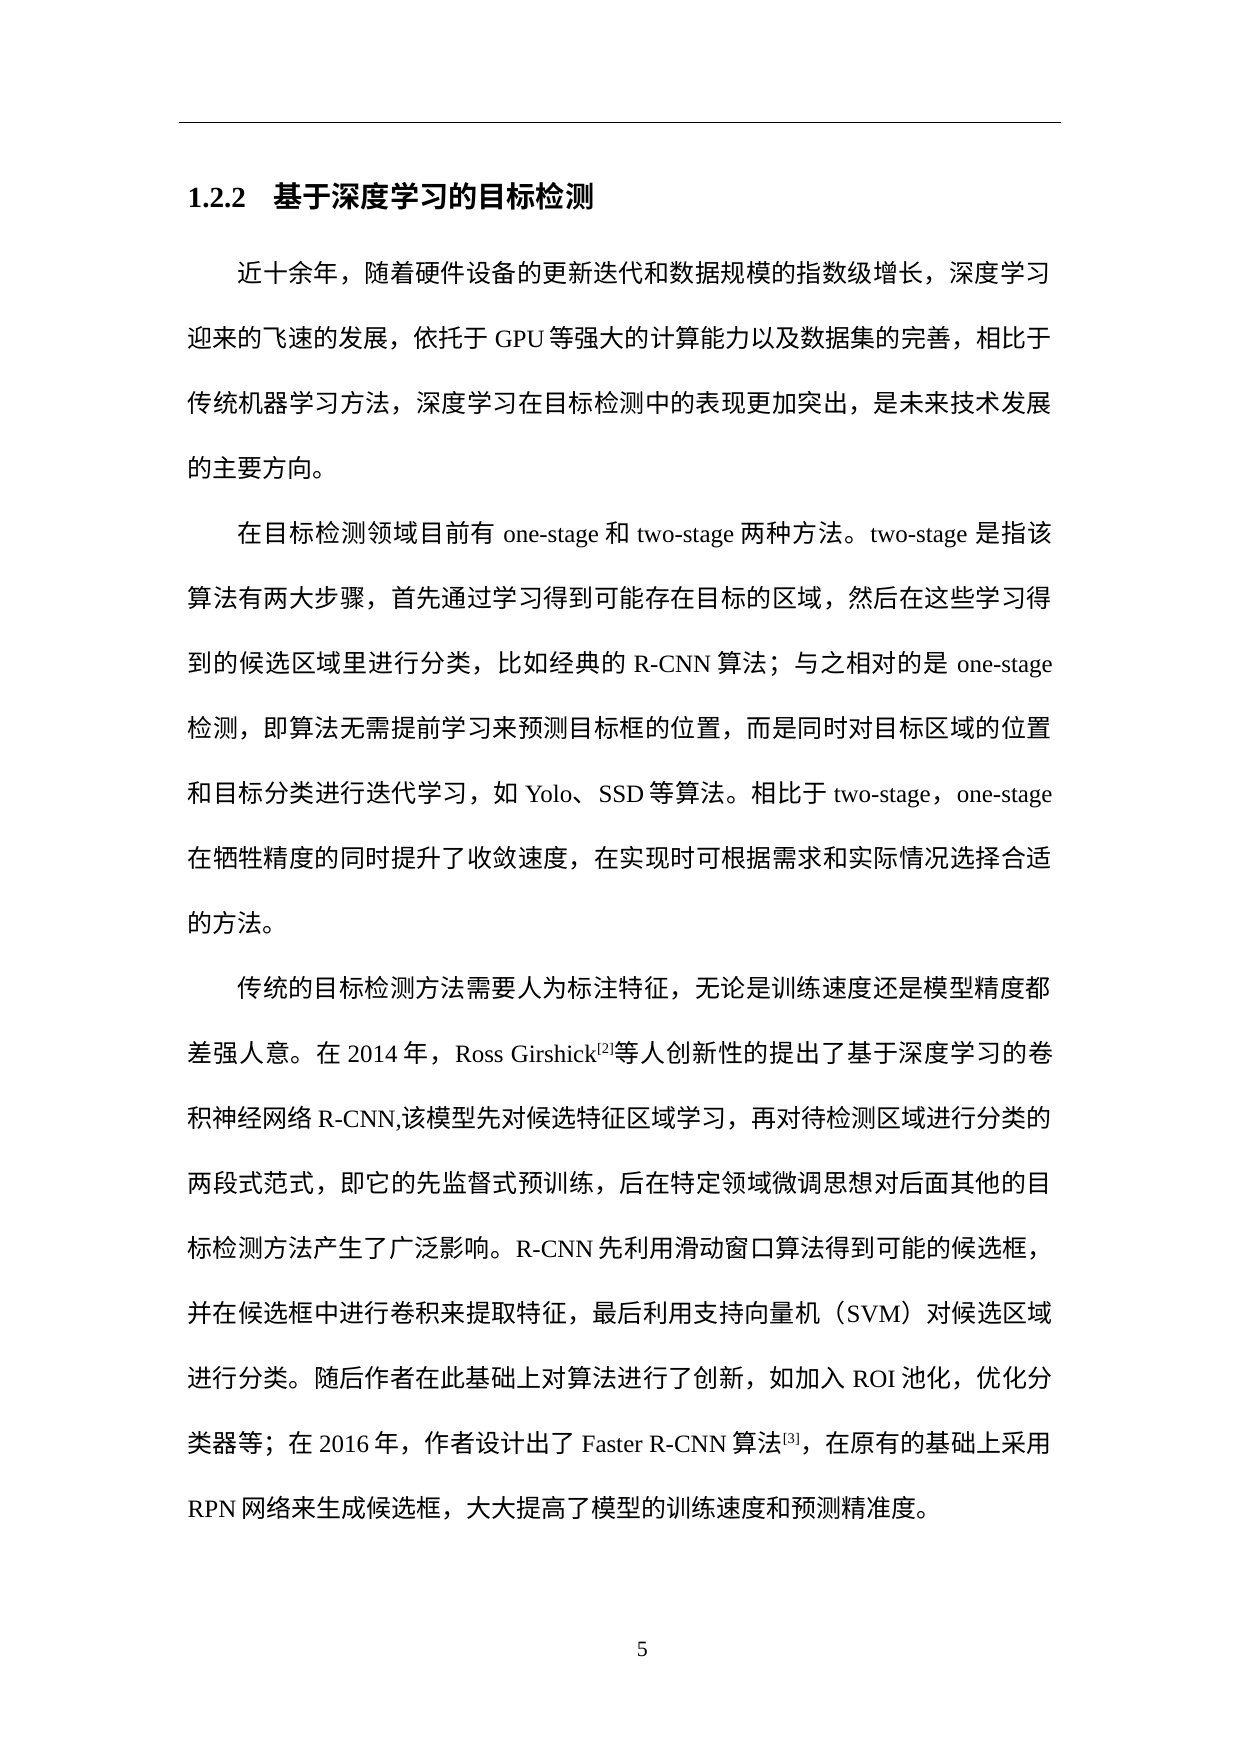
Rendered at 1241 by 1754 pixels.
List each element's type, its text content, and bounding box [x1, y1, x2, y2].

text 传统的目标检测方法需要人为标注特征，无论是训练速度还是模型精度都差强人意。在2014年，Ross Girshick[2]等人创新性的提出了基于深度学习的卷积神经网络R-CNN,该模型先对候选特征区域学习，再对待检测区域进行分类的两段式范式，即它的先监督式预训练，后在特定领域微调思想对后面其他的目标检测方法产生了广泛影响。R-CNN先利用滑动窗口算法得到可能的候选框，并在候选框中进行卷积来提取特征，最后利用支持向量机（SVM）对候选区域进行分类。随后作者在此基础上对算法进行了创新，如加入ROI池化，优化分类器等；在2016年，作者设计出了Faster R-CNN算法[3]，在原有的基础上采用RPN网络来生成候选框，大大提高了模型的训练速度和预测精准度。 [187, 954, 1053, 1539]
subtitle 基于深度学习的目标检测 [187, 162, 1053, 227]
text 在目标检测领域目前有 one-stage 和 two-stage 两种方法。two-stage 是指该算法有两大步骤，首先通过学习得到可能存在目标的区域，然后在这些学习得到的候选区域里进行分类，比如经典的R-CNN算法；与之相对的是 one-stage 检测，即算法无需提前学习来预测目标框的位置，而是同时对目标区域的位置和目标分类进行迭代学习，如Yolo、SSD等算法。相比于two-stage，one-stage在牺牲精度的同时提升了收敛速度，在实现时可根据需求和实际情况选择合适的方法。 [187, 499, 1053, 954]
text 近十余年，随着硬件设备的更新迭代和数据规模的指数级增长，深度学习迎来的飞速的发展，依托于GPU等强大的计算能力以及数据集的完善，相比于传统机器学习方法，深度学习在目标检测中的表现更加突出，是未来技术发展的主要方向。 [187, 239, 1053, 499]
